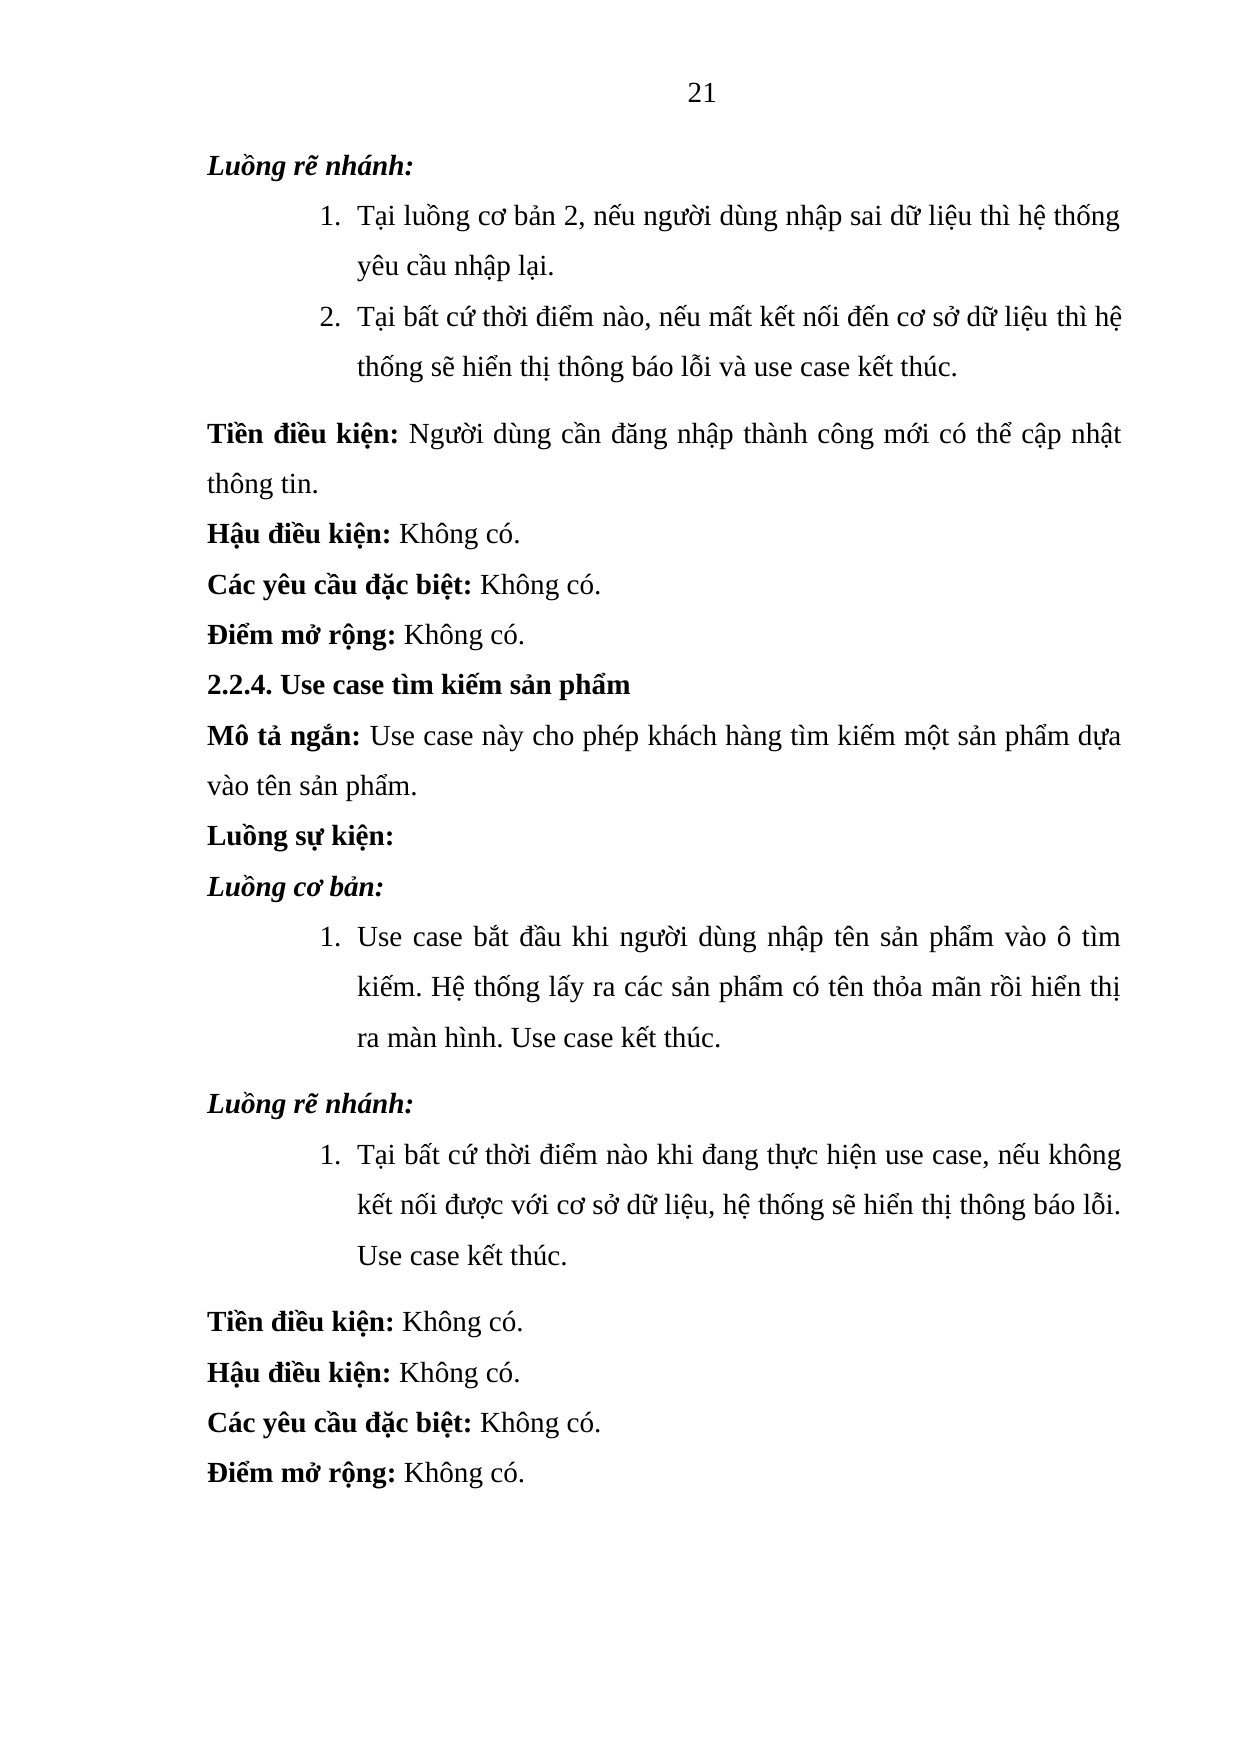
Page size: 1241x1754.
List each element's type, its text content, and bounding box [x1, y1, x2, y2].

text Điểm mở rộng: Không có. [207, 1456, 1122, 1489]
text Hậu điều kiện: Không có. [207, 1355, 1122, 1388]
list Tại bất cứ thời điểm nào, nếu mất kết nối đến cơ sở dữ liệu thì hệ thống sẽ hiển thị thông báo lỗi và use case kết thúc. [319, 299, 1122, 382]
text Hậu điều kiện: Không có. [207, 517, 1122, 550]
text Mô tả ngắn: Use case này cho phép khách hàng tìm kiếm một sản phẩm dựa vào tên sản phẩm. [207, 718, 1122, 802]
text Luồng cơ bản: [207, 869, 1122, 902]
list Tại bất cứ thời điểm nào khi đang thực hiện use case, nếu không kết nối được với cơ sở dữ liệu, hệ thống sẽ hiển thị thông báo lỗi. Use case kết thúc. [319, 1137, 1122, 1271]
text Luồng rẽ nhánh: [207, 1087, 1122, 1120]
text Các yêu cầu đặc biệt: Không có. [207, 567, 1122, 600]
text Tiền điều kiện: Người dùng cần đăng nhập thành công mới có thể cập nhật thông tin. [207, 416, 1122, 500]
text Luồng rẽ nhánh: [207, 148, 1122, 181]
list Use case bắt đầu khi người dùng nhập tên sản phẩm vào ô tìm kiếm. Hệ thống lấy ra các sản phẩm có tên thỏa mãn rồi hiển thị ra màn hình. Use case kết thúc. [319, 919, 1122, 1053]
text Tiền điều kiện: Không có. [207, 1304, 1122, 1338]
list Tại luồng cơ bản 2, nếu người dùng nhập sai dữ liệu thì hệ thống yêu cầu nhập lại. [319, 198, 1122, 282]
text Các yêu cầu đặc biệt: Không có. [207, 1405, 1122, 1439]
text Điểm mở rộng: Không có. [207, 617, 1122, 651]
subtitle 2.2.4. Use case tìm kiếm sản phẩm [207, 667, 1122, 701]
text Luồng sự kiện: [207, 818, 1122, 852]
